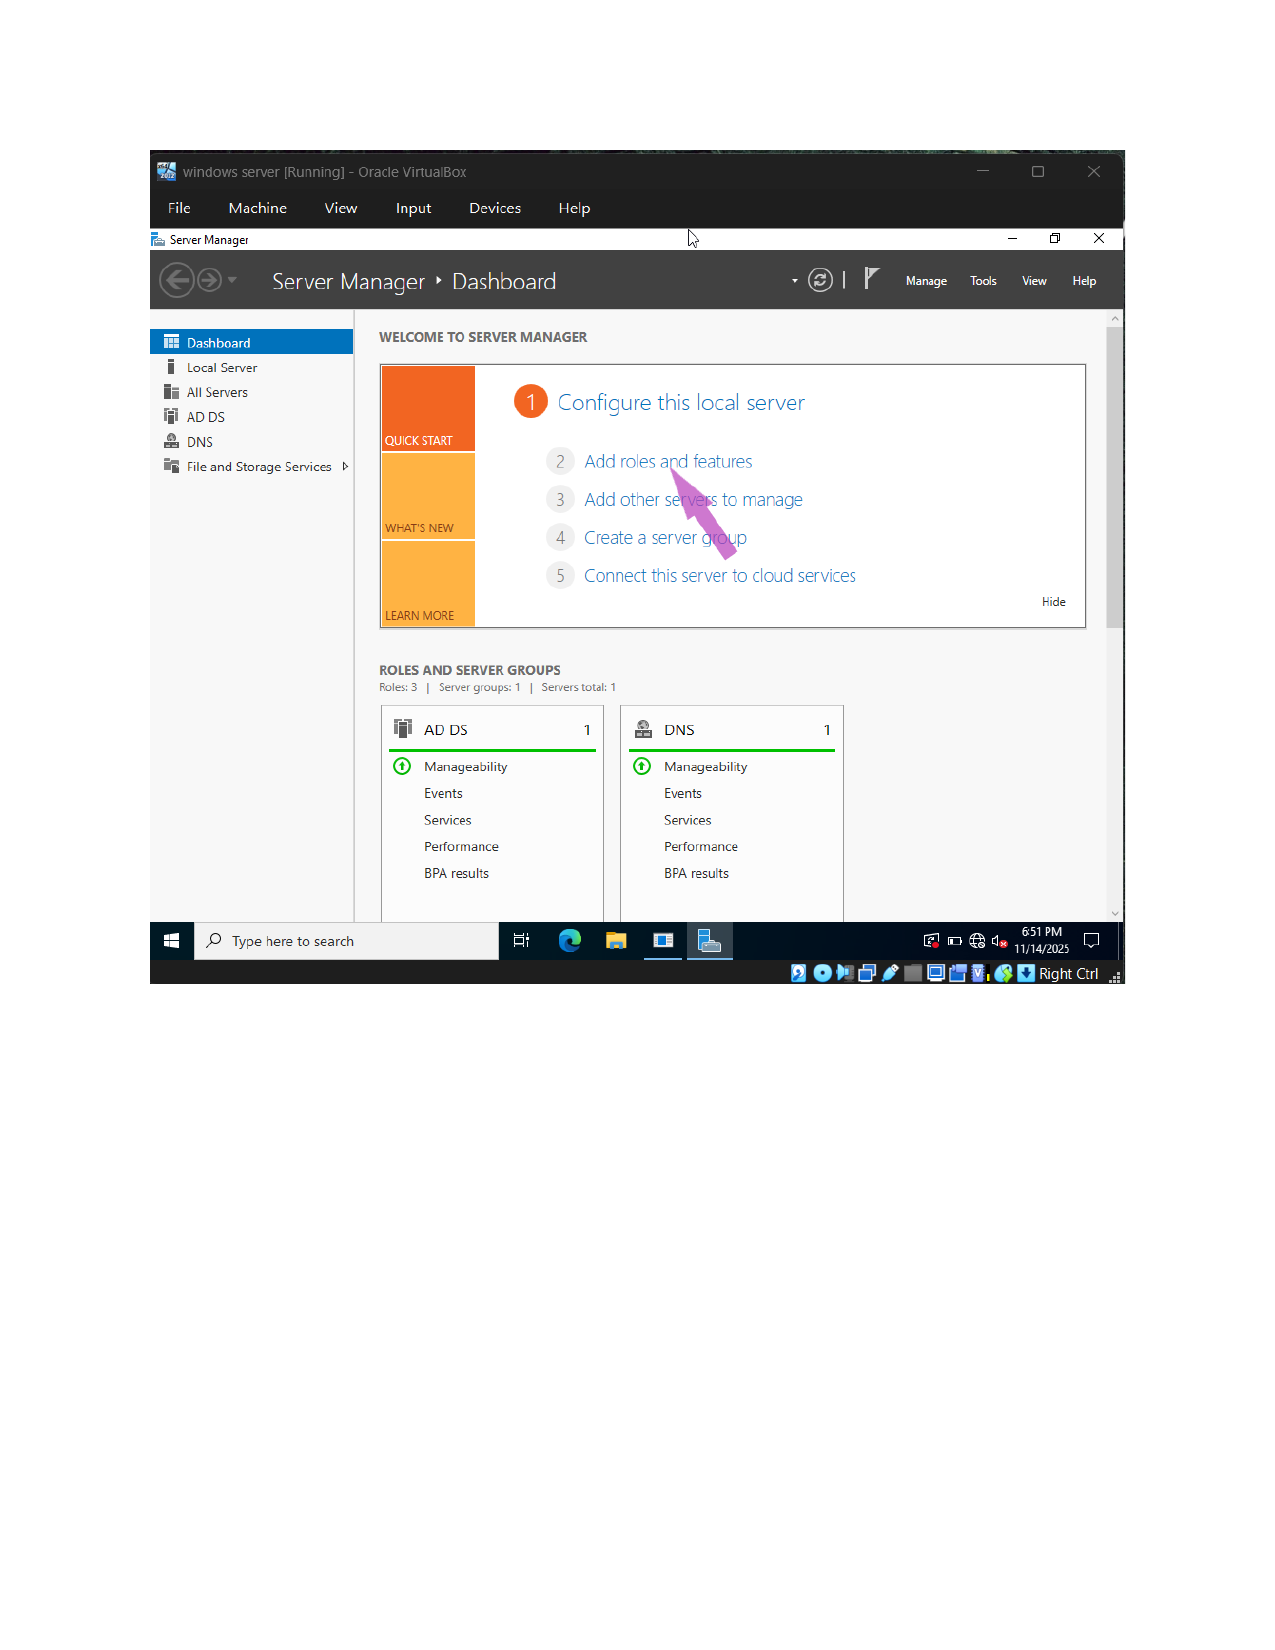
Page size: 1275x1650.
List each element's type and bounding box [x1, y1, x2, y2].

picture [150, 150, 1125, 984]
